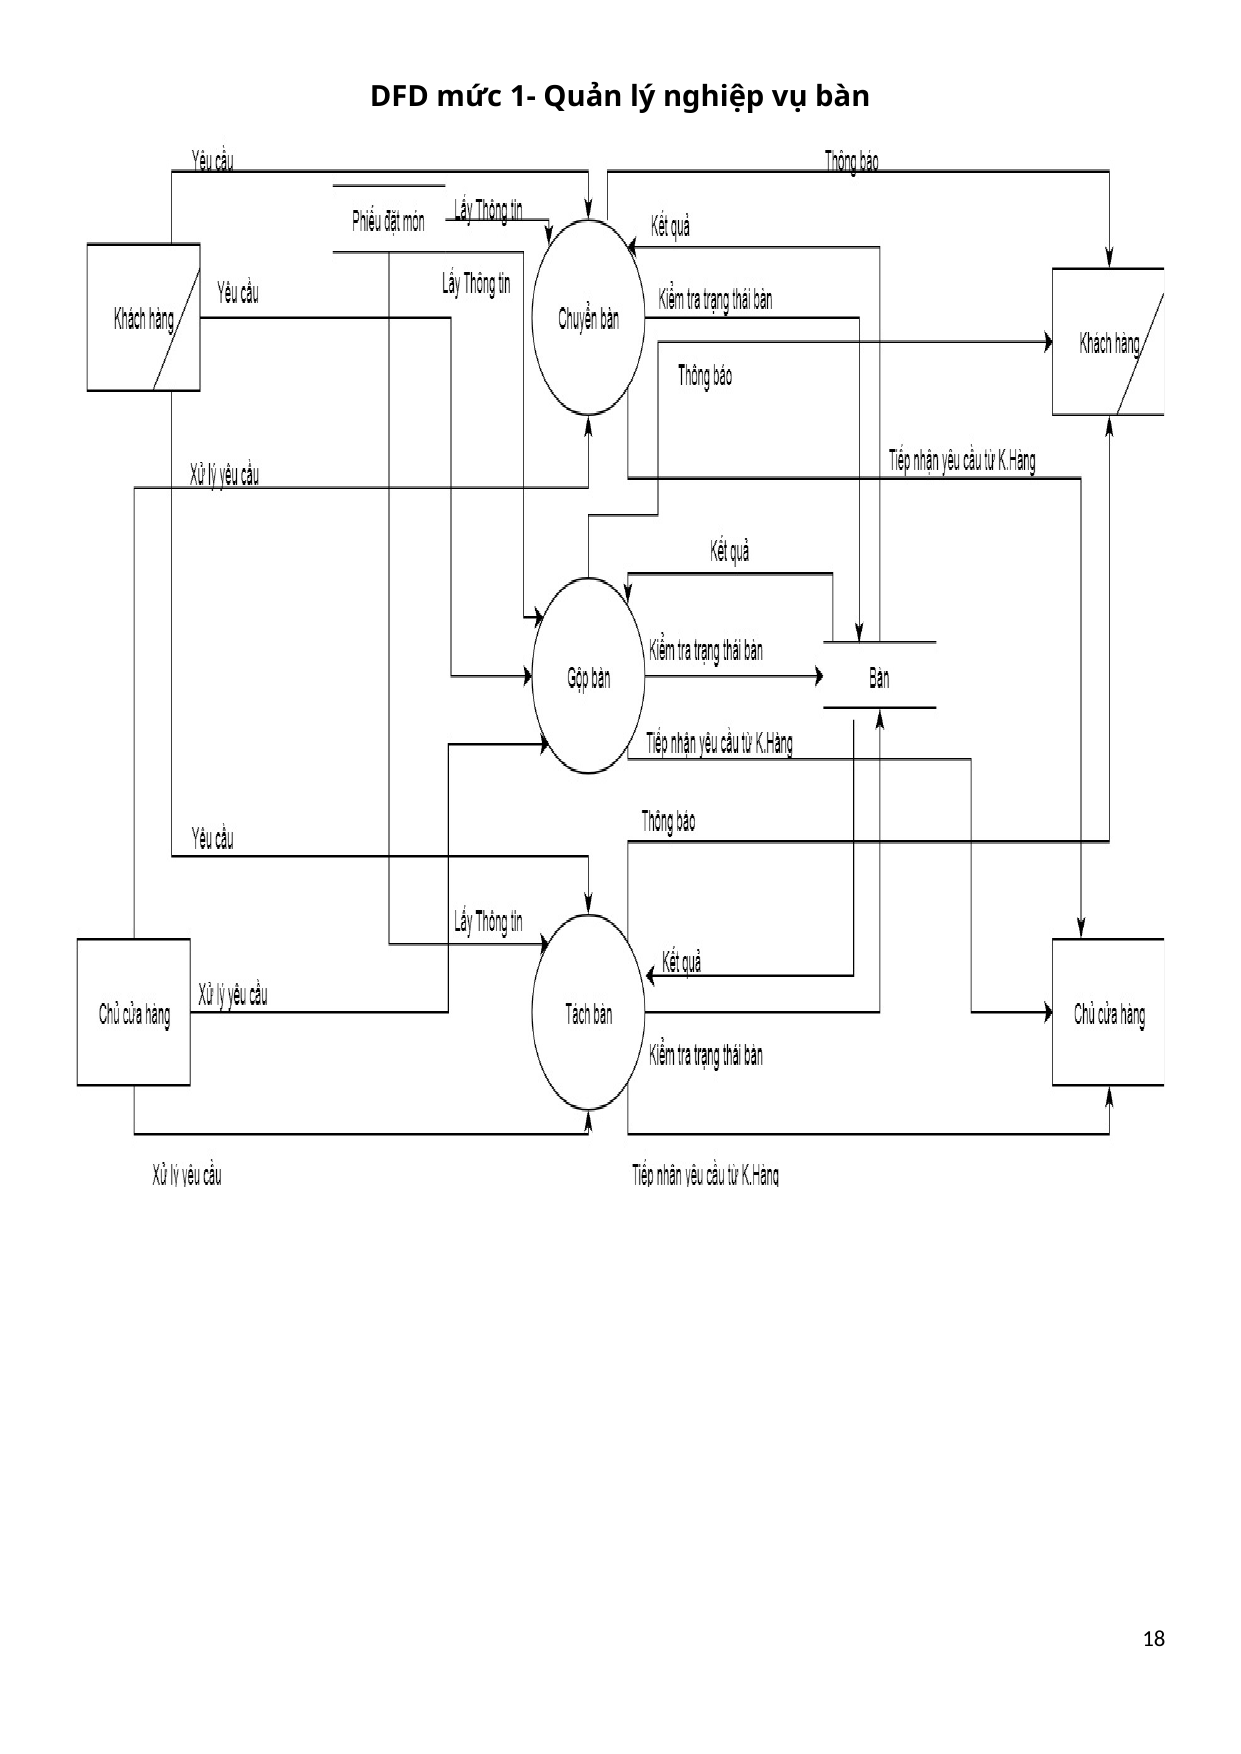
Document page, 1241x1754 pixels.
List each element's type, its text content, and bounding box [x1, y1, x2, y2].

picture [76, 134, 1165, 1187]
text DFD mức 1- Quản lý nghiệp vụ bàn [75, 75, 1165, 115]
